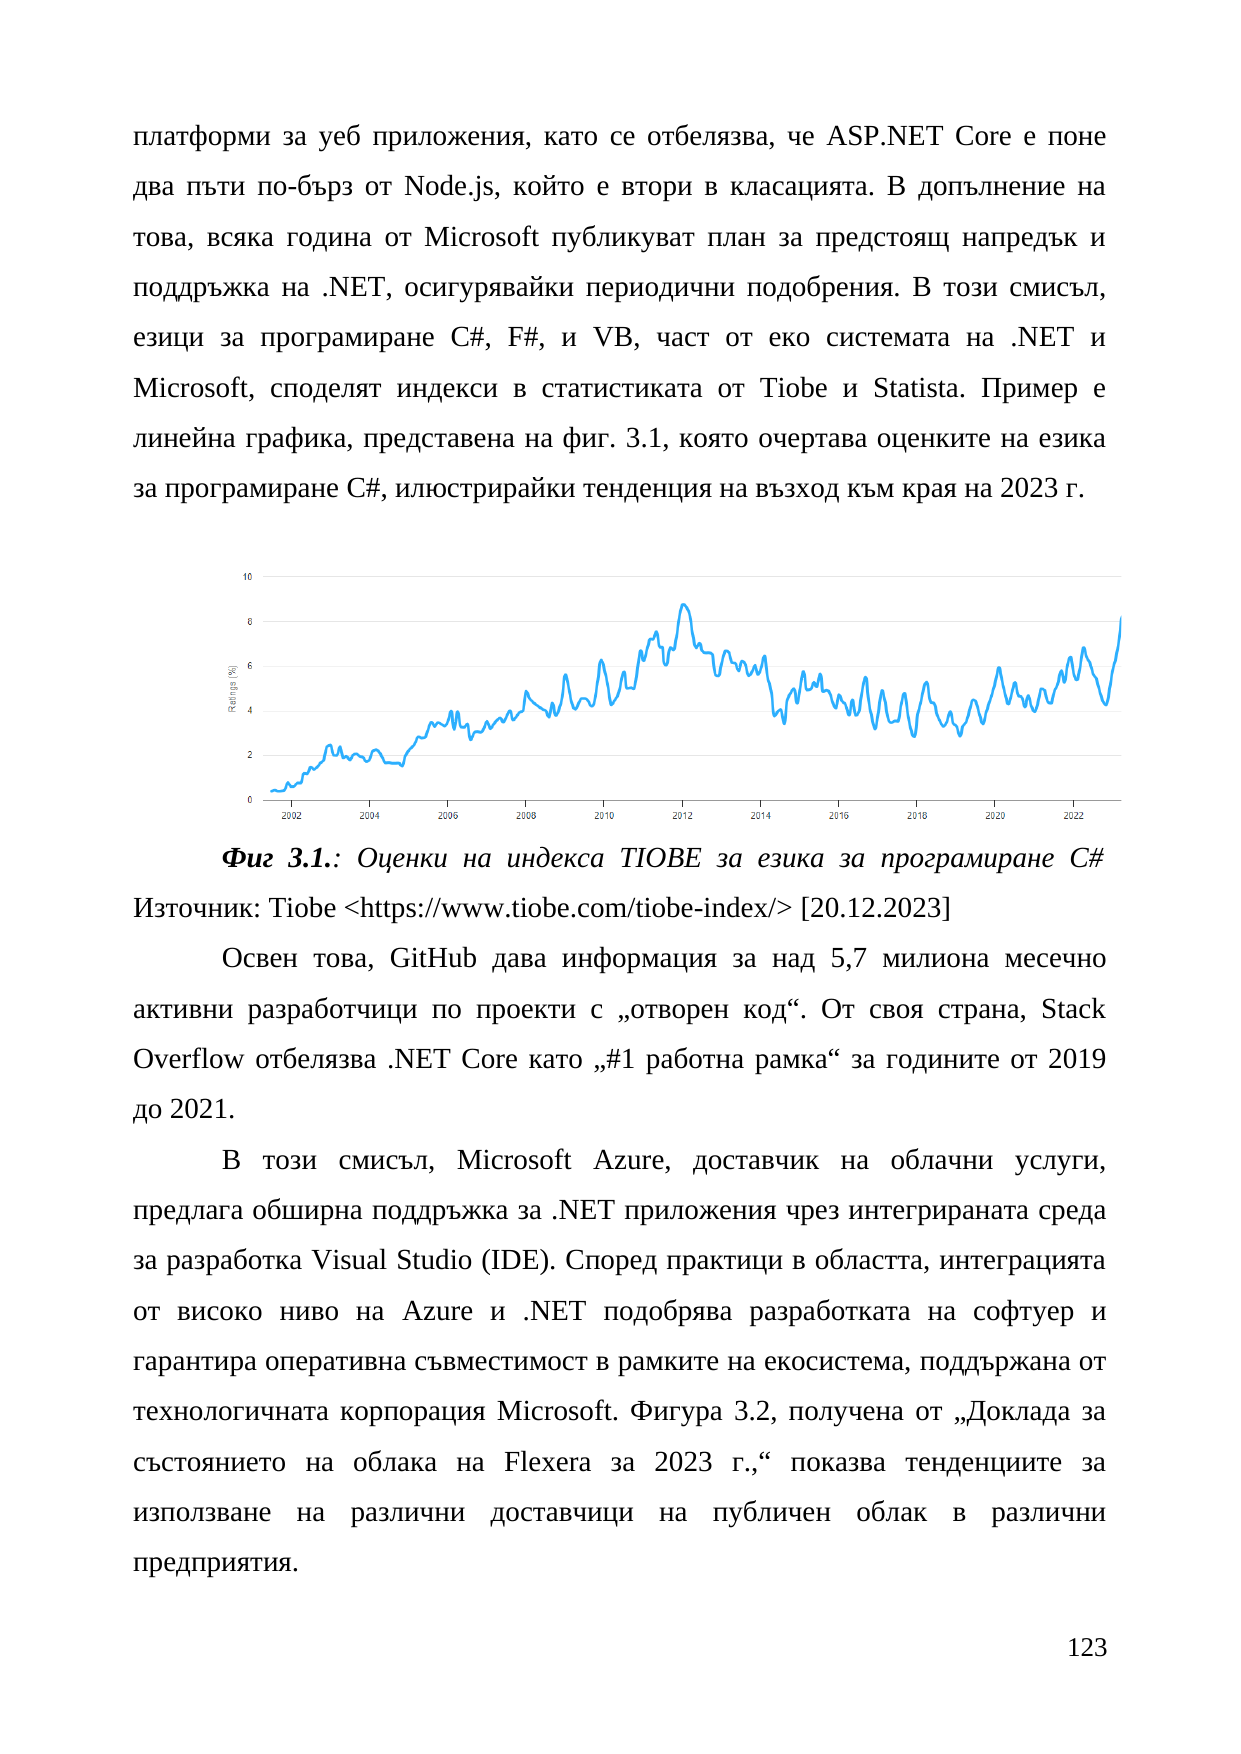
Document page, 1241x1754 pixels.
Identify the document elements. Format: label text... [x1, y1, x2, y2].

text В този смисъл, Microsoft Azure, доставчик на облачни услуги, предлага обширна поддръжка за .NET приложения чрез интегрираната среда за разработка Visual Studio (IDE). Според практици в областта, интеграцията от високо ниво на Azure и .NET подобрява разработката на софтуер и гарантира оперативна съвместимост в рамките на екосистема, поддържана от технологичната корпорация Microsoft. Фигура 3.2, получена от „Доклада за състоянието на облака на Flexera за 2023 г.,“ показва тенденциите за използване на различни доставчици на публичен облак в различни предприятия. [133, 1142, 1107, 1578]
text Освен това, GitHub дава информация за над 5,7 милиона месечно активни разработчици по проекти с „отворен код“. От своя страна, Stack Overflow отбелязва .NET Core като „#1 работна рамка“ за годините от 2019 до 2021. [133, 941, 1107, 1125]
picture [221, 520, 1122, 824]
text Фиг 3.1.: Оценки на индекса TIOBE за езика за програмиране C# Източник: Tiobe <https://www.tiobe.com/tiobe-index/> [20.12.2023] [133, 840, 1107, 924]
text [133, 118, 1107, 504]
